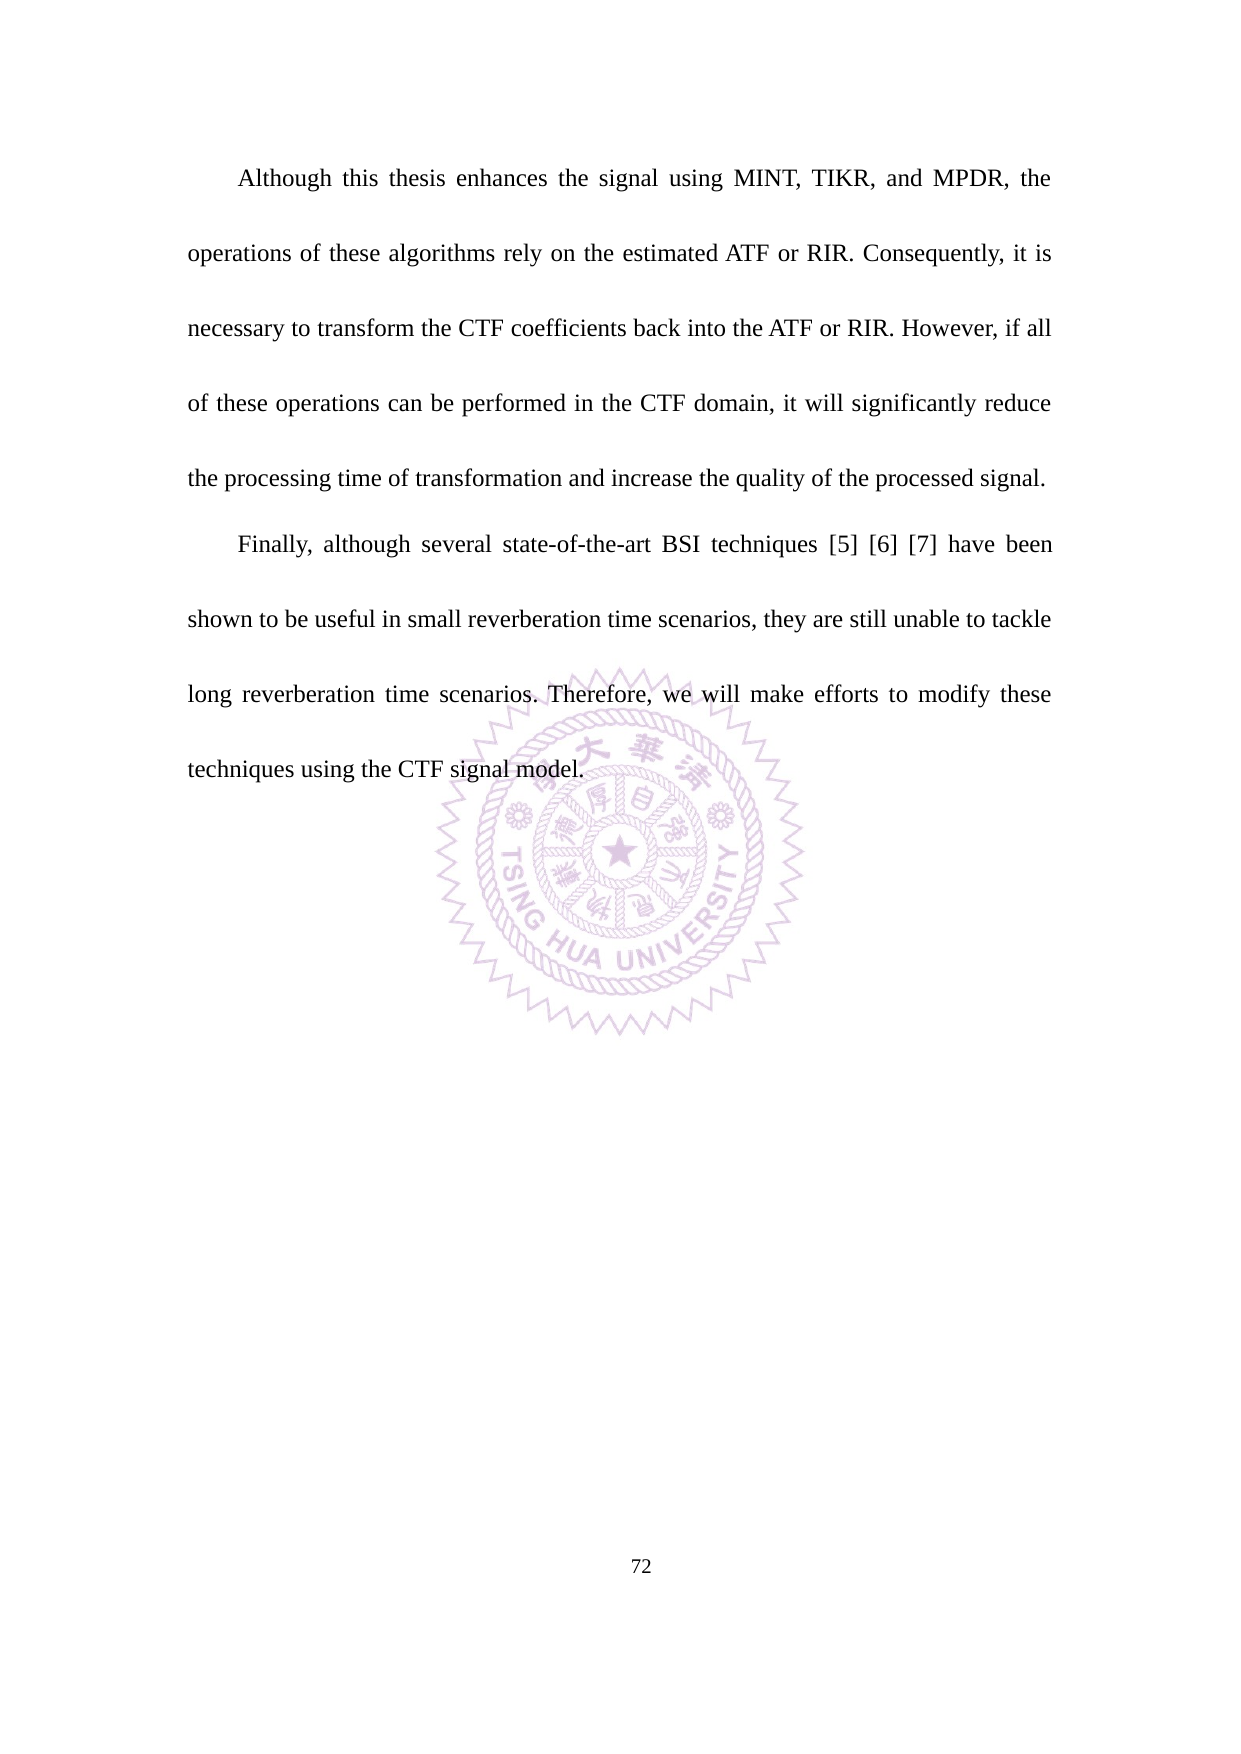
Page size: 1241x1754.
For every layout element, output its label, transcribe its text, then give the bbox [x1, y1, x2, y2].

picture [423, 787, 817, 1046]
text Although this thesis enhances the signal using MINT, TIKR, and MPDR, the operations of these algorithms rely on the estimated ATF or RIR. Consequently, it is necessary to transform the CTF coefficients back into the ATF or RIR. However, if all of these operations can be performed in the CTF domain, it will significantly reduce the processing time of transformation and increase the quality of the processed signal. [187, 158, 1053, 496]
text Finally, although several state-of-the-art BSI techniques [5] [6] [7] have been shown to be useful in small reverberation time scenarios, they are still unable to tackle long reverberation time scenarios. Therefore, we will make efforts to modify these techniques using the CTF signal model. [187, 525, 1053, 787]
